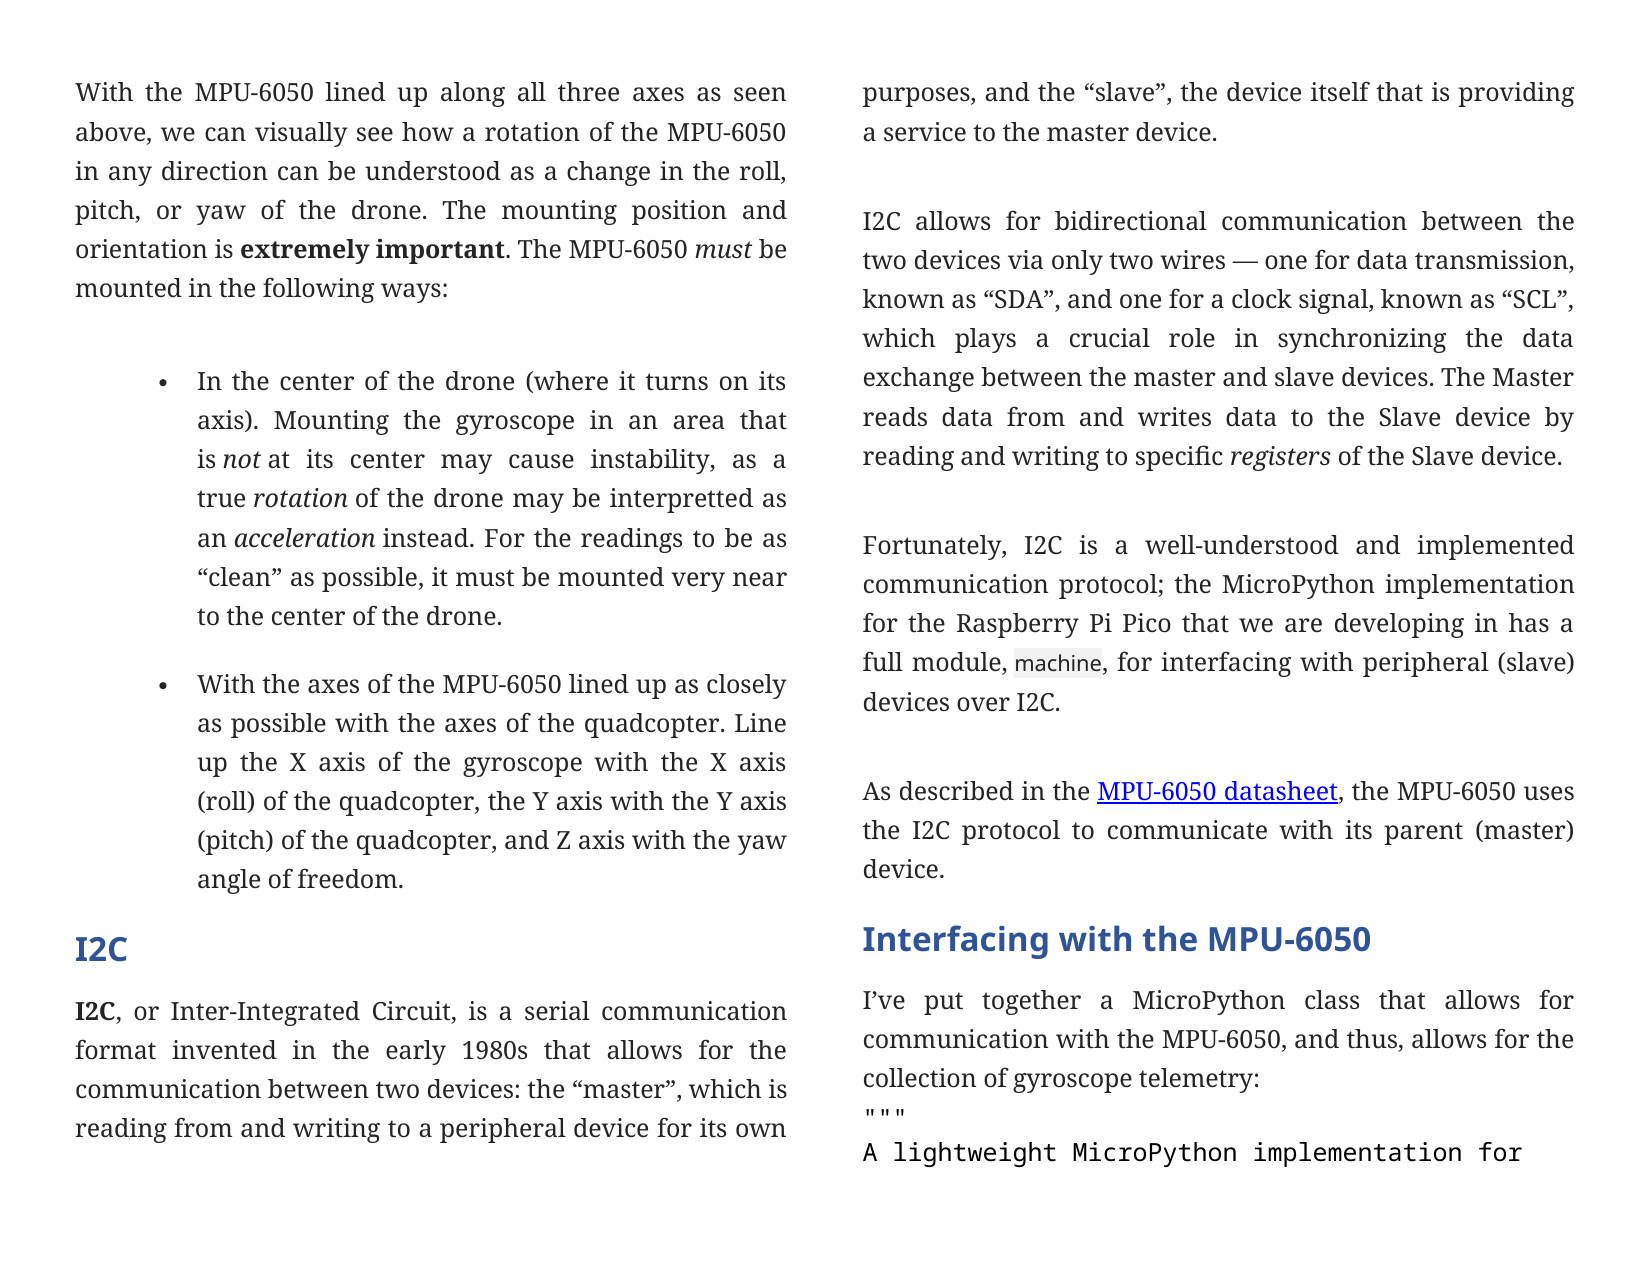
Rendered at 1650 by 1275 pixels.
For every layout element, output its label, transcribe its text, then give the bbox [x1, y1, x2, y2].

text As described in the MPU-6050 datasheet, the MPU-6050 uses the I2C protocol to communicate with its parent (master) device. [862, 773, 1575, 886]
subtitle I2C [75, 926, 787, 972]
text I2C, or Inter-Integrated Circuit, is a serial communication format invented in the early 1980s that allows for the communication between two devices: the “master”, which is reading from and writing to a peripheral device for its own purposes, and the “slave”, the device itself that is providing a service to the master device. [75, 993, 787, 1145]
list With the axes of the MPU-6050 lined up as closely as possible with the axes of the quadcopter. Line up the X axis of the gyroscope with the X axis (roll) of the quadcopter, the Y axis with the Y axis (pitch) of the quadcopter, and Z axis with the yaw angle of freedom. [159, 666, 787, 896]
text I’ve put together a MicroPython class that allows for communication with the MPU-6050, and thus, allows for the collection of gyroscope telemetry: [862, 983, 1575, 1095]
text Fortunately, I2C is a well-understood and implemented communication protocol; the MicroPython implementation for the Raspberry Pi Pico that we are developing in has a full module, machine, for interfacing with peripheral (slave) devices over I2C. [862, 527, 1575, 718]
list In the center of the drone (where it turns on its axis). Mounting the gyroscope in an area that is not at its center may cause instability, as a true rotation of the drone may be interpretted as an acceleration instead. For the readings to be as “clean” as possible, it must be mounted very near to the center of the drone. [159, 363, 787, 633]
subtitle Interfacing with the MPU-6050 [862, 916, 1575, 961]
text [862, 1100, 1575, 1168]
text I2C, or Inter-Integrated Circuit, is a serial communication format invented in the early 1980s that allows for the communication between two devices: the “master”, which is reading from and writing to a peripheral device for its own purposes, and the “slave”, the device itself that is providing a service to the master device. [862, 75, 1575, 148]
text I2C allows for bidirectional communication between the two devices via only two wires — one for data transmission, known as “SDA”, and one for a clock signal, known as “SCL”, which plays a crucial role in synchronizing the data exchange between the master and slave devices. The Master reads data from and writes data to the Slave device by reading and writing to specific registers of the Slave device. [862, 203, 1575, 472]
text With the MPU-6050 lined up along all three axes as seen above, we can visually see how a rotation of the MPU-6050 in any direction can be understood as a change in the roll, pitch, or yaw of the drone. The mounting position and orientation is extremely important. The MPU-6050 must be mounted in the following ways: [75, 75, 787, 305]
